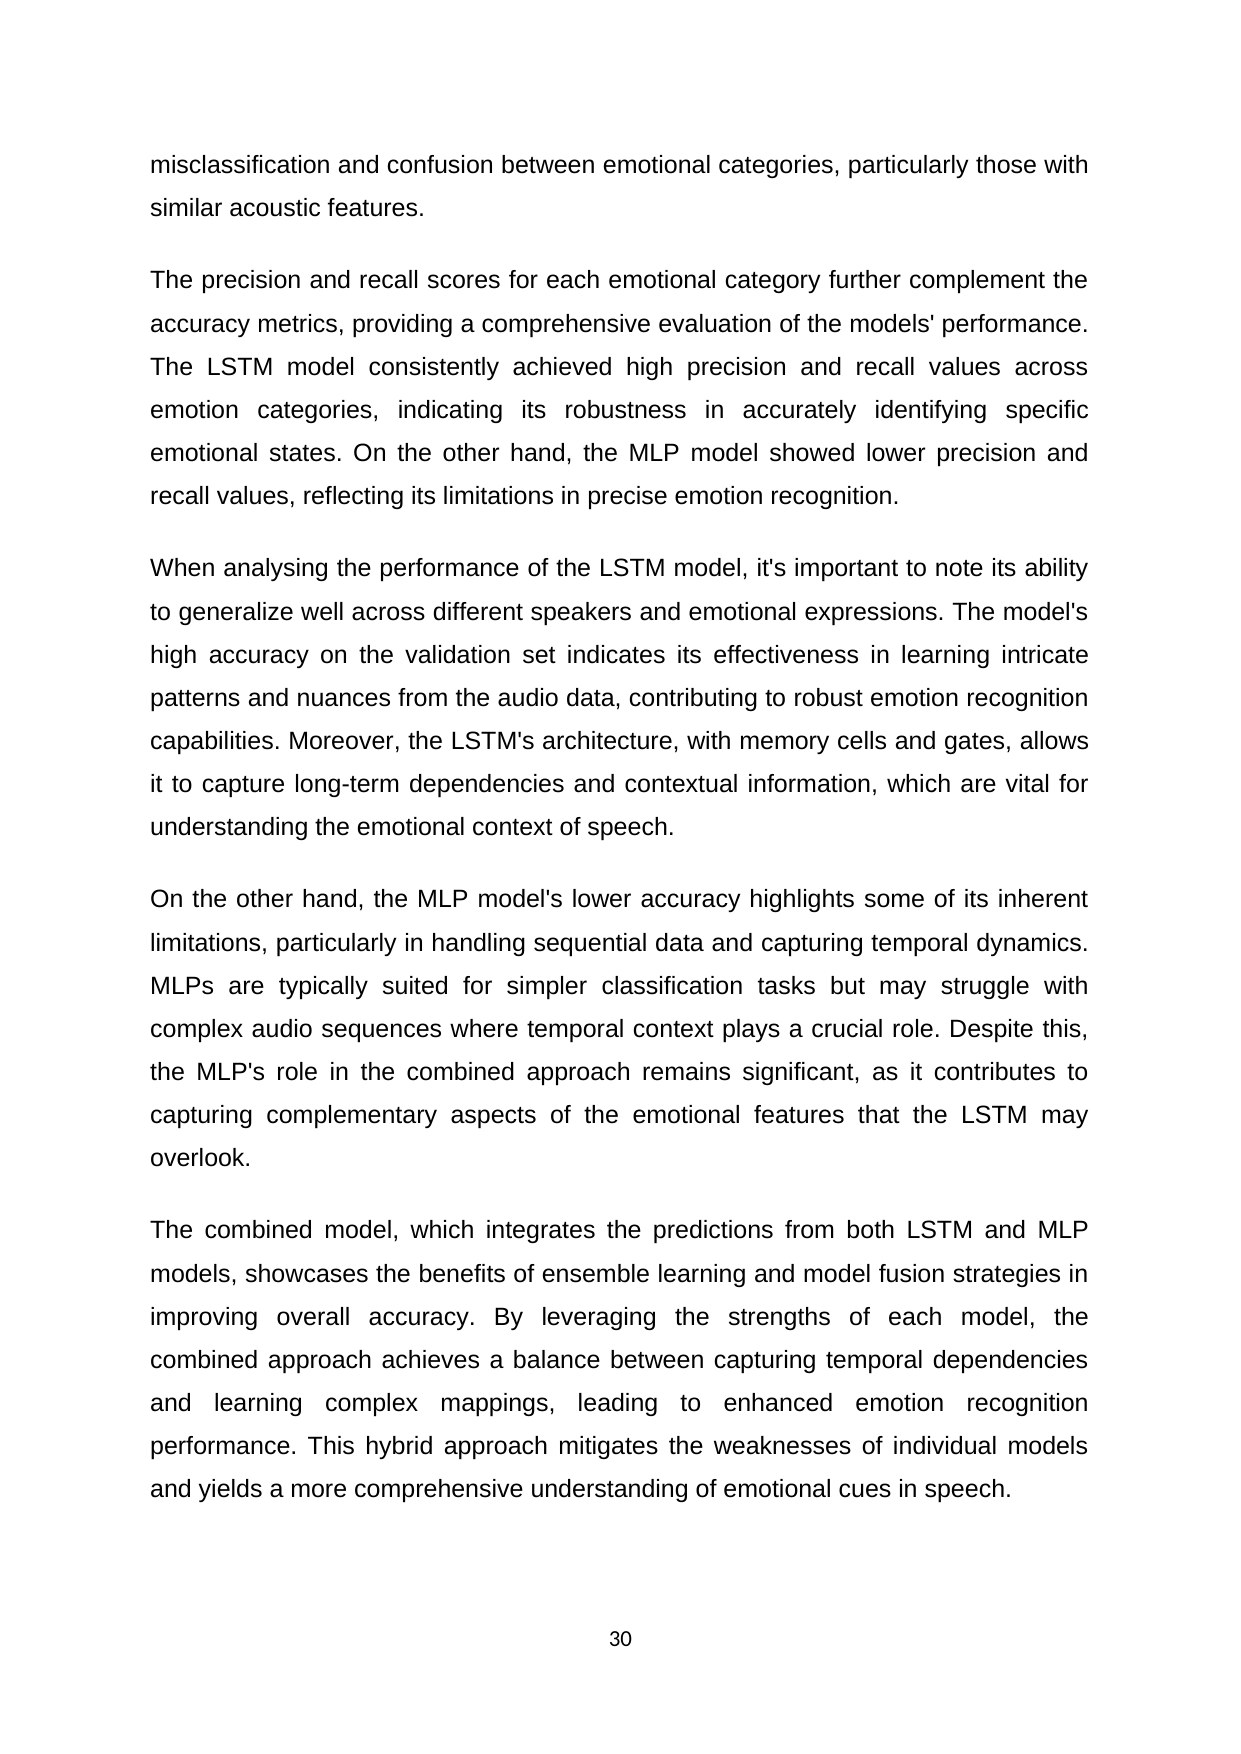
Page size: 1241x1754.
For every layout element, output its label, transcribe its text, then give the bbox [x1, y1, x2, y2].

text On the other hand, the MLP model's lower accuracy highlights some of its inherent limitations, particularly in handling sequential data and capturing temporal dynamics. MLPs are typically suited for simpler classification tasks but may struggle with complex audio sequences where temporal context plays a crucial role. Despite this, the MLP's role in the combined approach remains significant, as it contributes to capturing complementary aspects of the emotional features that the LSTM may overlook. [150, 884, 1090, 1172]
text The precision and recall scores for each emotional category further complement the accuracy metrics, providing a comprehensive evaluation of the models' performance. The LSTM model consistently achieved high precision and recall values across emotion categories, indicating its robustness in accurately identifying specific emotional states. On the other hand, the MLP model showed lower precision and recall values, reflecting its limitations in precise emotion recognition. [150, 265, 1090, 510]
text The combined model, which integrates the predictions from both LSTM and MLP models, showcases the benefits of ensemble learning and model fusion strategies in improving overall accuracy. By leveraging the strengths of each model, the combined approach achieves a balance between capturing temporal dependencies and learning complex mappings, leading to enhanced emotion recognition performance. This hybrid approach mitigates the weaknesses of individual models and yields a more comprehensive understanding of emotional cues in speech. [150, 1215, 1090, 1503]
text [150, 150, 1090, 222]
text When analysing the performance of the LSTM model, it's important to note its ability to generalize well across different speakers and emotional expressions. The model's high accuracy on the validation set indicates its effectiveness in learning intricate patterns and nuances from the audio data, contributing to robust emotion recognition capabilities. Moreover, the LSTM's architecture, with memory cells and gates, allows it to capture long-term dependencies and contextual information, which are vital for understanding the emotional context of speech. [150, 553, 1090, 841]
